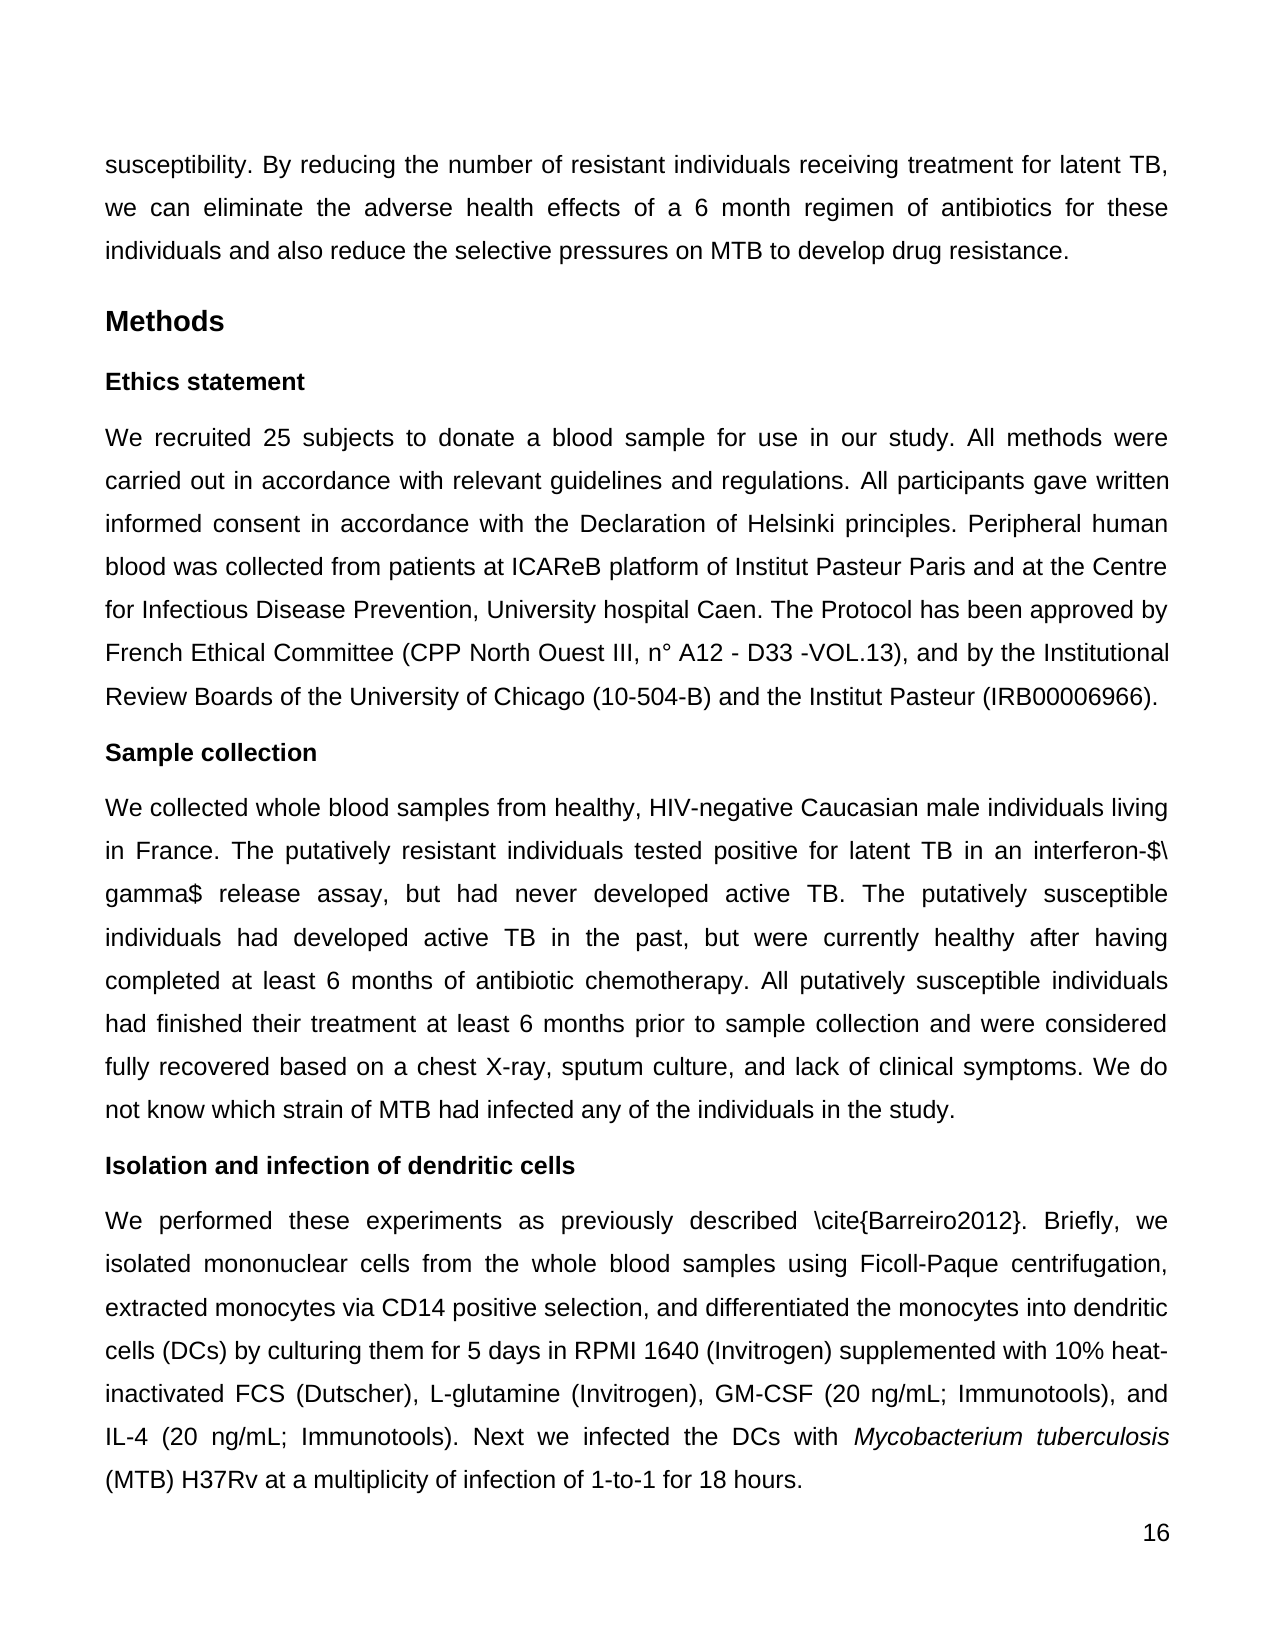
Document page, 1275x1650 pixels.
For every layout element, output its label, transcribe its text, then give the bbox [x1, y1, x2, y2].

subtitle Methods [105, 304, 1170, 338]
text We collected whole blood samples from healthy, HIV-negative Caucasian male individuals living in France. The putatively resistant individuals tested positive for latent TB in an interferon-$\gamma$ release assay, but had never developed active TB. The putatively susceptible individuals had developed active TB in the past, but were currently healthy after having completed at least 6 months of antibiotic chemotherapy. All putatively susceptible individuals had finished their treatment at least 6 months prior to sample collection and were considered fully recovered based on a chest X-ray, sputum culture, and lack of clinical symptoms. We do not know which strain of MTB had infected any of the individuals in the study. [105, 793, 1170, 1124]
subtitle Ethics statement [105, 367, 1170, 396]
subtitle Isolation and infection of dendritic cells [105, 1151, 1170, 1179]
subtitle Sample collection [105, 738, 1170, 766]
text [105, 150, 1170, 265]
text We performed these experiments as previously described \cite{Barreiro2012}. Briefly, we isolated mononuclear cells from the whole blood samples using Ficoll-Paque centrifugation, extracted monocytes via CD14 positive selection, and differentiated the monocytes into dendritic cells (DCs) by culturing them for 5 days in RPMI 1640 (Invitrogen) supplemented with 10% heat-inactivated FCS (Dutscher), L-glutamine (Invitrogen), GM-CSF (20 ng/mL; Immunotools), and IL-4 (20 ng/mL; Immunotools). Next we infected the DCs with Mycobacterium tuberculosis (MTB) H37Rv at a multiplicity of infection of 1-to-1 for 18 hours. [105, 1206, 1170, 1494]
text We recruited 25 subjects to donate a blood sample for use in our study. All methods were carried out in accordance with relevant guidelines and regulations. All participants gave written informed consent in accordance with the Declaration of Helsinki principles. Peripheral human blood was collected from patients at ICAReB platform of Institut Pasteur Paris and at the Centre for Infectious Disease Prevention, University hospital Caen. The Protocol has been approved by French Ethical Committee (CPP North Ouest III, n° A12 - D33 -VOL.13), and by the Institutional Review Boards of the University of Chicago (10-504-B) and the Institut Pasteur (IRB00006966). [105, 423, 1170, 711]
